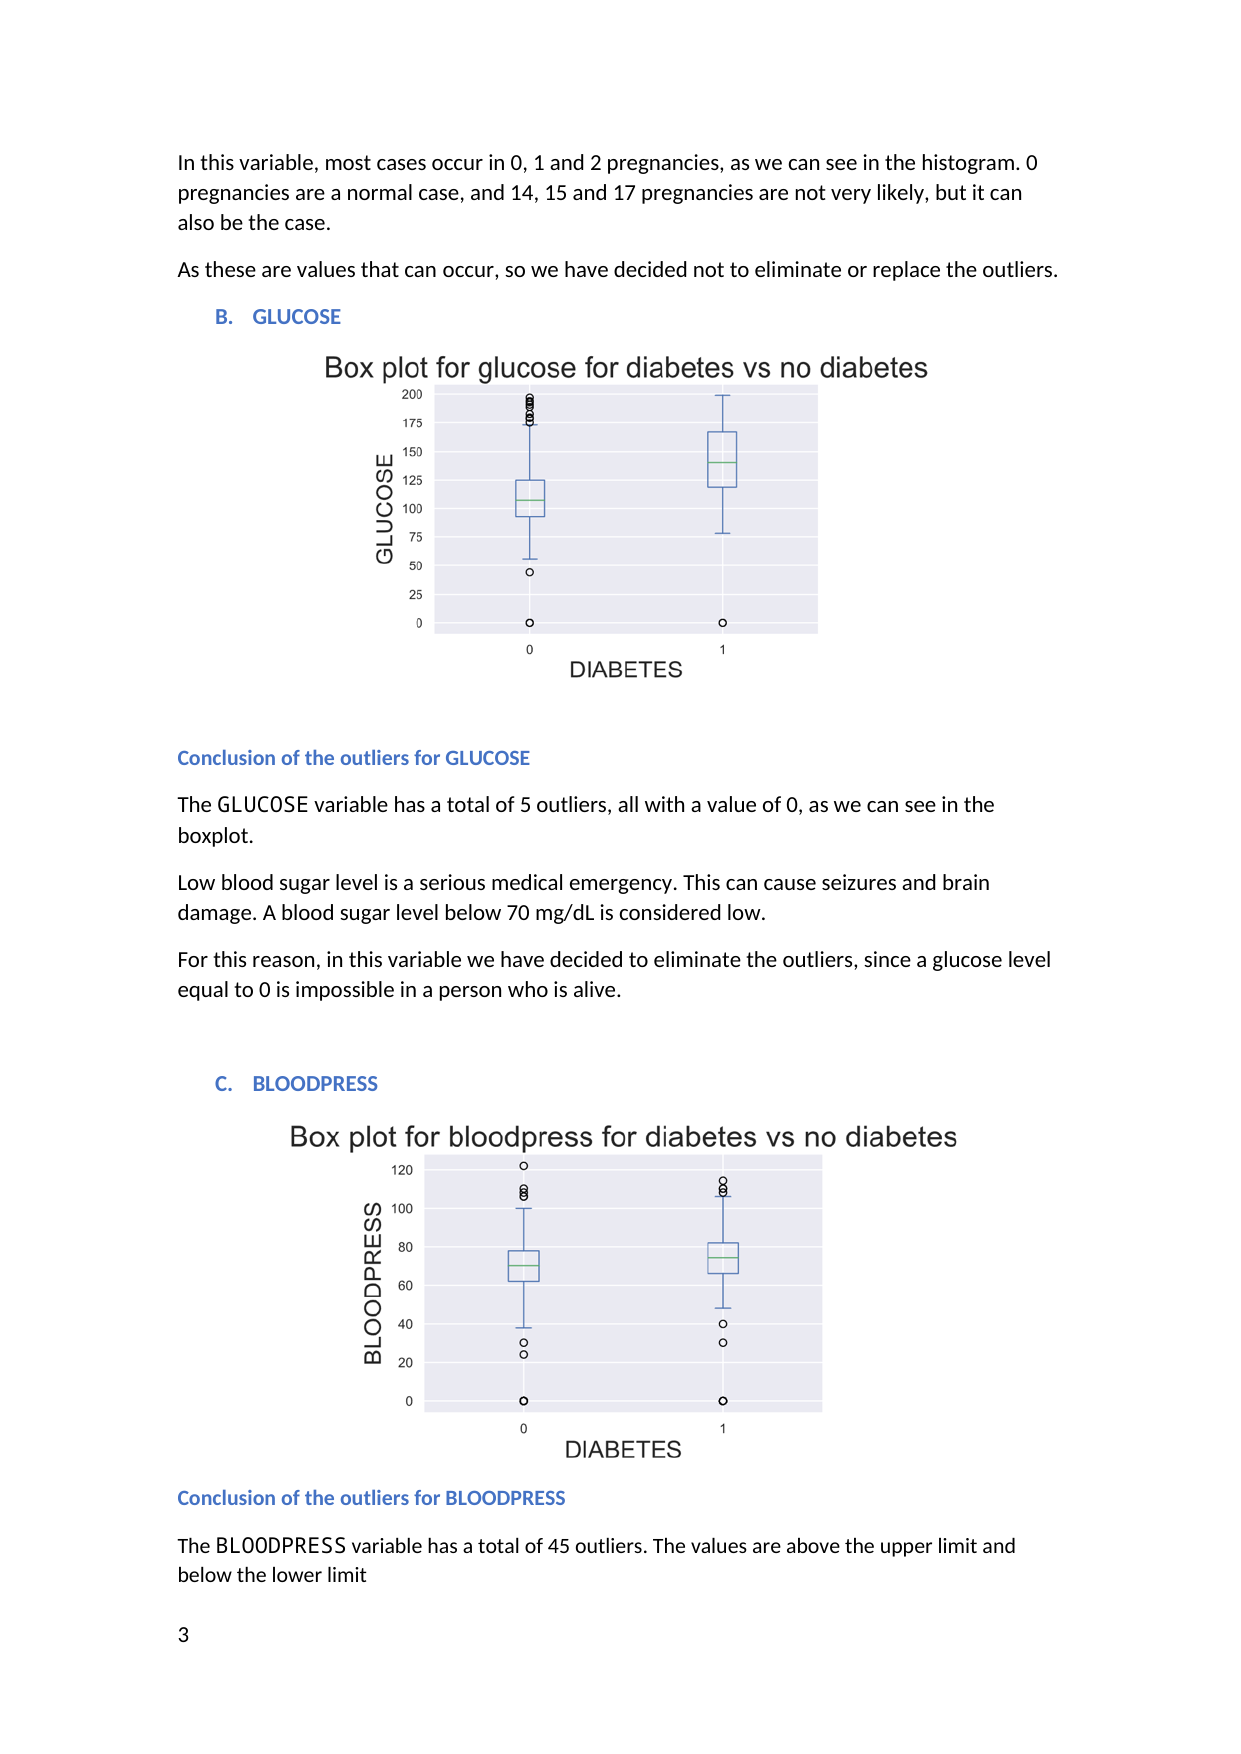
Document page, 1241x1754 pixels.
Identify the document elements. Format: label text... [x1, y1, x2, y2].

text Conclusion of the outliers for GLUCOSE [177, 744, 1063, 771]
text In this variable, most cases occur in 0, 1 and 2 pregnancies, as we can see in the histogram. 0 pregnancies are a normal case, and 14, 15 and 17 pregnancies are not very likely, but it can also be the case. [177, 148, 1063, 236]
text The GLUCOSE variable has a total of 5 outliers, all with a value of 0, as we can see in the boxplot. [177, 789, 1063, 849]
picture [268, 1116, 973, 1466]
text The BLOODPRESS variable has a total of 45 outliers. The values are above the upper limit and below the lower limit [177, 1529, 1063, 1588]
list GLUCOSE [215, 302, 1063, 330]
text Low blood sugar level is a serious medical emergency. This can cause seizures and brain damage. A blood sugar level below 70 mg/dL is considered low. [177, 868, 1063, 926]
text As these are values that can occur, so we have decided not to eliminate or replace the outliers. [177, 255, 1063, 283]
text For this reason, in this variable we have decided to eliminate the outliers, since a glucose level equal to 0 is impossible in a person who is alive. [177, 945, 1063, 1003]
picture [304, 348, 936, 680]
text Conclusion of the outliers for BLOODPRESS [177, 1484, 1063, 1511]
list BLOODPRESS [215, 1069, 1063, 1097]
